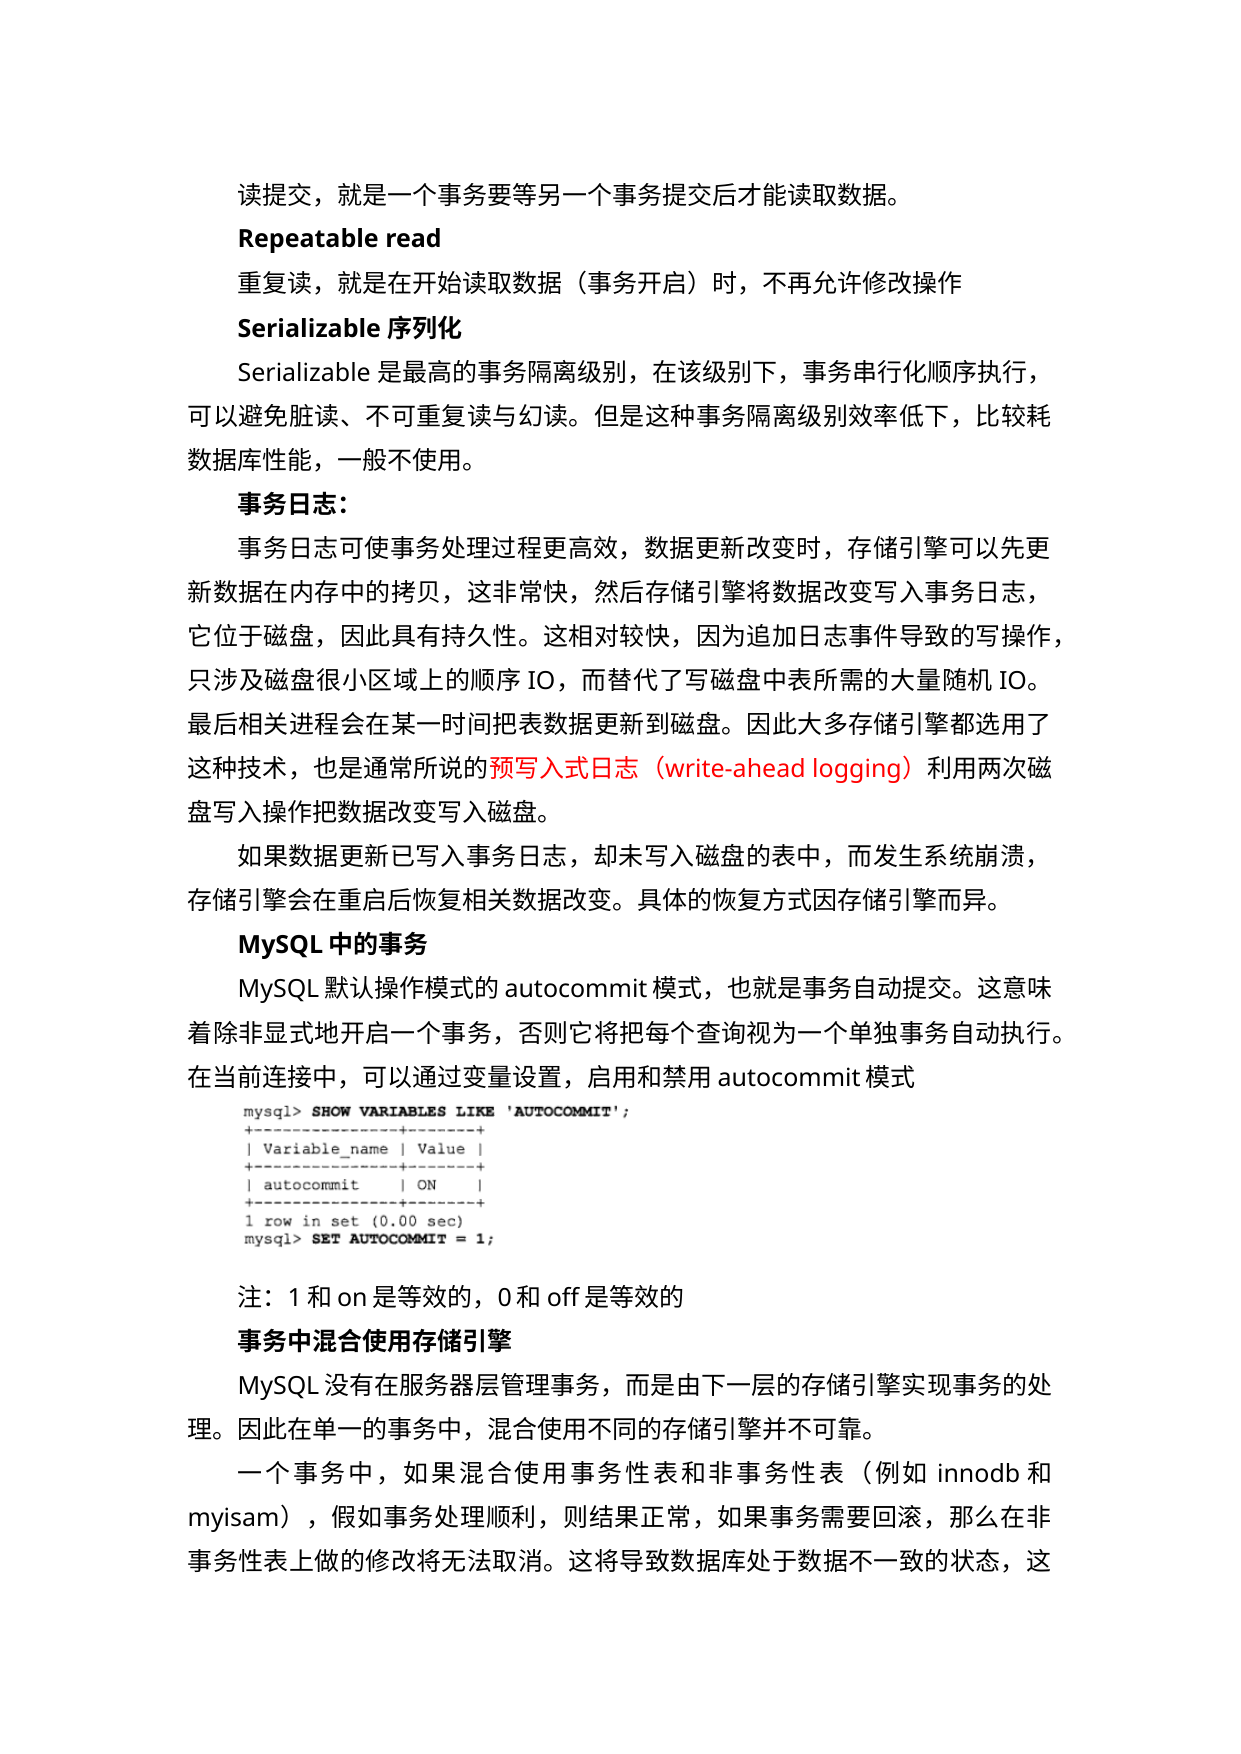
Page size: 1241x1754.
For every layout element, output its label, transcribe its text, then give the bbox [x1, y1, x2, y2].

text Serializable 是最高的事务隔离级别，在该级别下，事务串行化顺序执行，可以避免脏读、不可重复读与幻读。但是这种事务隔离级别效率低下，比较耗数据库性能，一般不使用。 [187, 348, 1053, 480]
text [187, 1450, 1053, 1582]
text 重复读，就是在开始读取数据（事务开启）时，不再允许修改操作 [187, 260, 1053, 304]
text Repeatable read [187, 216, 1053, 260]
text 如果数据更新已写入事务日志，却未写入磁盘的表中，而发生系统崩溃，存储引擎会在重启后恢复相关数据改变。具体的恢复方式因存储引擎而异。 [187, 833, 1053, 921]
text MySQL默认操作模式的autocommit模式，也就是事务自动提交。这意味着除非显式地开启一个事务，否则它将把每个查询视为一个单独事务自动执行。在当前连接中，可以通过变量设置，启用和禁用autocommit模式 [187, 965, 1053, 1097]
text MySQL没有在服务器层管理事务，而是由下一层的存储引擎实现事务的处理。因此在单一的事务中，混合使用不同的存储引擎并不可靠。 [187, 1362, 1053, 1450]
text 事务日志： [187, 480, 1053, 524]
text 事务中混合使用存储引擎 [187, 1318, 1053, 1362]
text 事务日志可使事务处理过程更高效，数据更新改变时，存储引擎可以先更新数据在内存中的拷贝，这非常快，然后存储引擎将数据改变写入事务日志，它位于磁盘，因此具有持久性。这相对较快，因为追加日志事件导致的写操作，只涉及磁盘很小区域上的顺序IO，而替代了写磁盘中表所需的大量随机IO。最后相关进程会在某一时间把表数据更新到磁盘。因此大多存储引擎都选用了这种技术，也是通常所说的预写入式日志（write-ahead logging）利用两次磁盘写入操作把数据改变写入磁盘。 [187, 524, 1053, 833]
picture [231, 1097, 668, 1258]
text 读提交，就是一个事务要等另一个事务提交后才能读取数据。 [187, 172, 1053, 216]
text 注：1和on是等效的，0和off是等效的 [187, 1273, 1053, 1318]
text Serializable 序列化 [187, 304, 1053, 348]
text MySQL中的事务 [187, 921, 1053, 965]
